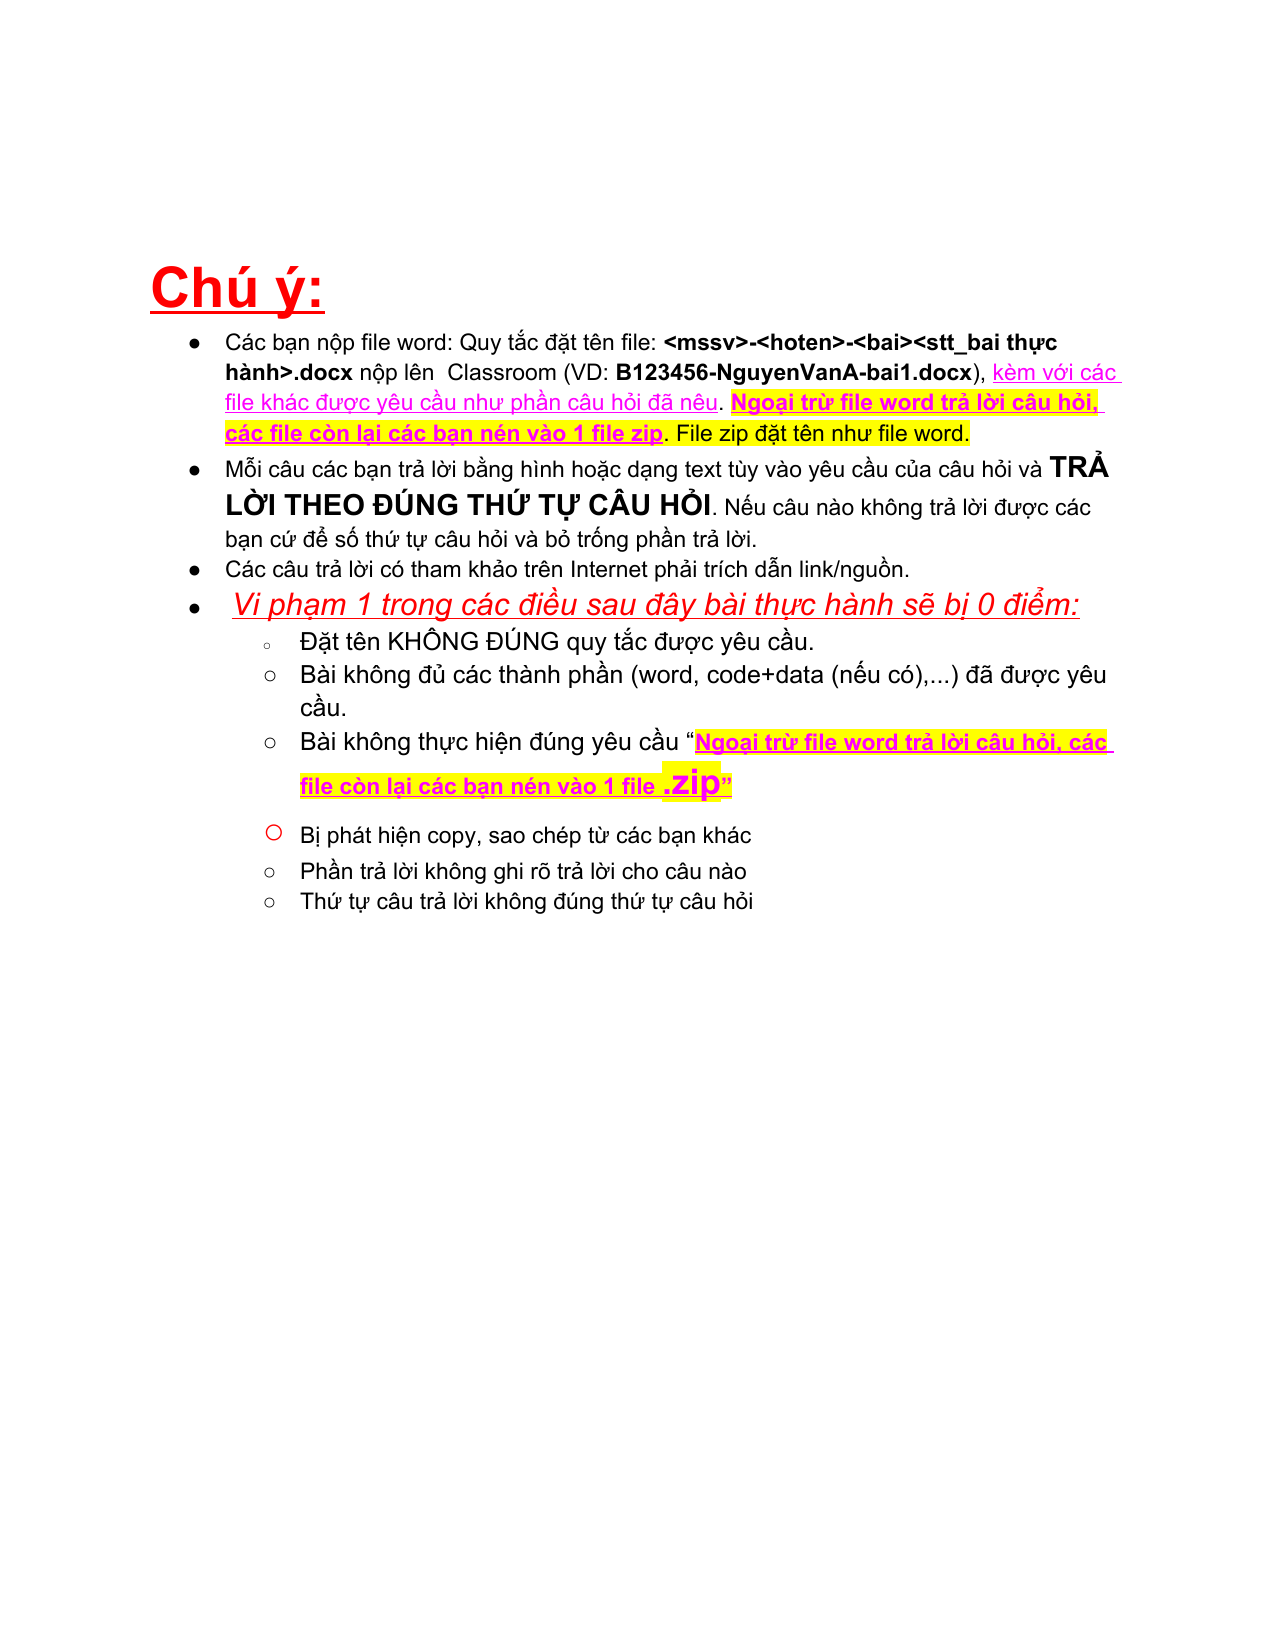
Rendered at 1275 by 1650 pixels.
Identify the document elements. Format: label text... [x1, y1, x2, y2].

list Các câu trả lời có tham khảo trên Internet phải trích dẫn link/nguồn. [187, 556, 1125, 582]
list Đặt tên KHÔNG ĐÚNG quy tắc được yêu cầu. [262, 627, 1125, 656]
list Bài không đủ các thành phần (word, code+data (nếu có),...) đã được yêu cầu. [262, 660, 1125, 722]
list Vi phạm 1 trong các điều sau đây bài thực hành sẽ bị 0 điểm: [187, 586, 1125, 622]
list Bài không thực hiện đúng yêu cầu “Ngoại trừ file word trả lời câu hỏi, các file còn lại các bạn nén vào 1 file .zip” [262, 726, 1125, 802]
text Chú ý: [150, 254, 1125, 319]
list Các bạn nộp file word: Quy tắc đặt tên file: <mssv>-<hoten>-<bai><stt_bai thực hành>.docx nộp lên Classroom (VD: B123456-NguyenVanA-bai1.docx), kèm với các file khác được yêu cầu như phần câu hỏi đã nêu. Ngoại trừ file word trả lời câu hỏi, các file còn lại các bạn nén vào 1 file zip. File zip đặt tên như file word. [187, 329, 1125, 446]
list Bị phát hiện copy, sao chép từ các bạn khác [262, 808, 1125, 851]
list Thứ tự câu trả lời không đúng thứ tự câu hỏi [262, 888, 1125, 914]
list Phần trả lời không ghi rõ trả lời cho câu nào [262, 858, 1125, 884]
list Mỗi câu các bạn trả lời bằng hình hoặc dạng text tùy vào yêu cầu của câu hỏi và TRẢ LỜI THEO ĐÚNG THỨ TỰ CÂU HỎI. Nếu câu nào không trả lời được các bạn cứ để số thứ tự câu hỏi và bỏ trống phần trả lời. [187, 450, 1125, 552]
